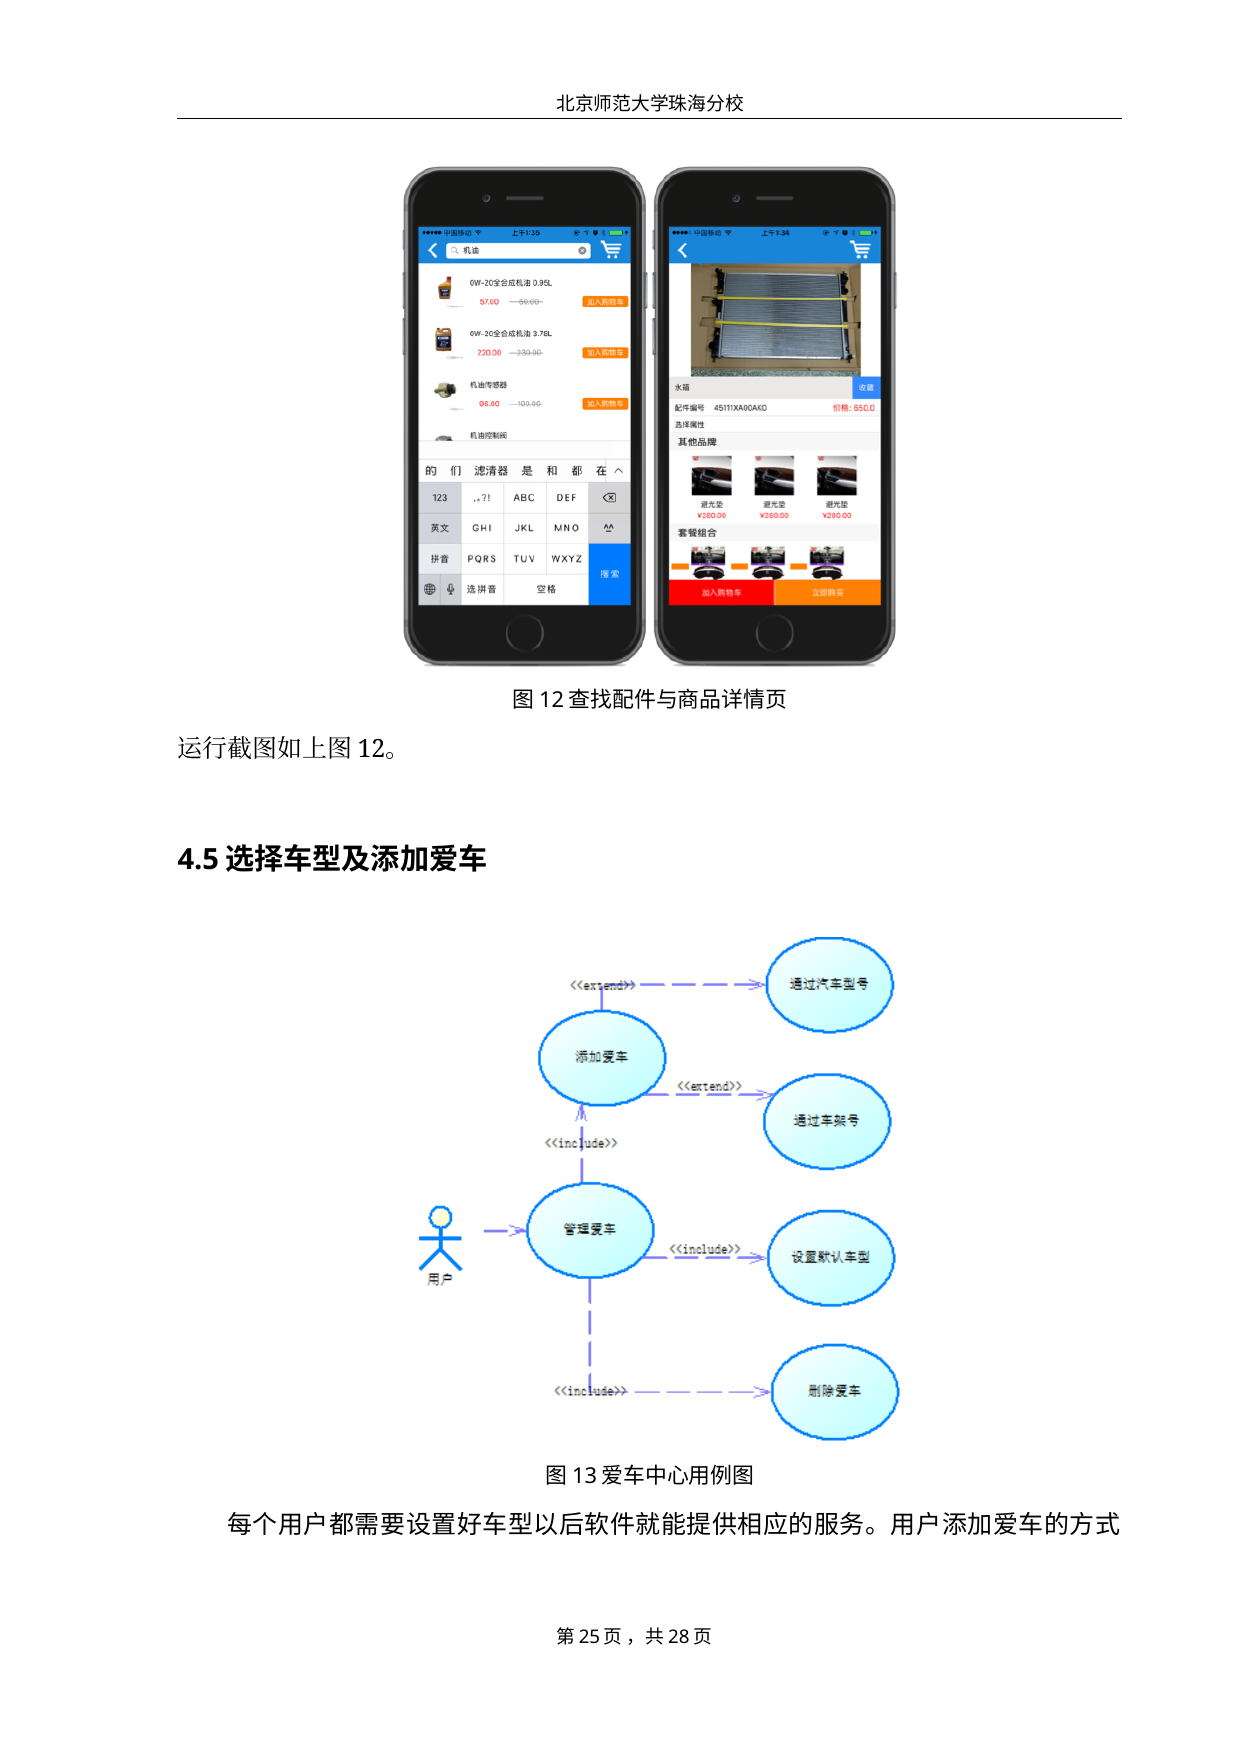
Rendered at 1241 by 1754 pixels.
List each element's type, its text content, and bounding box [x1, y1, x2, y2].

subtitle 4.5选择车型及添加爱车 [177, 824, 1122, 889]
text 运行截图如上图12。 [177, 714, 1122, 779]
text 图 12查找配件与商品详情页 [177, 682, 1122, 714]
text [177, 1490, 1122, 1555]
text 图 13爱车中心用例图 [177, 1458, 1122, 1490]
picture [397, 162, 902, 675]
picture [398, 937, 901, 1442]
